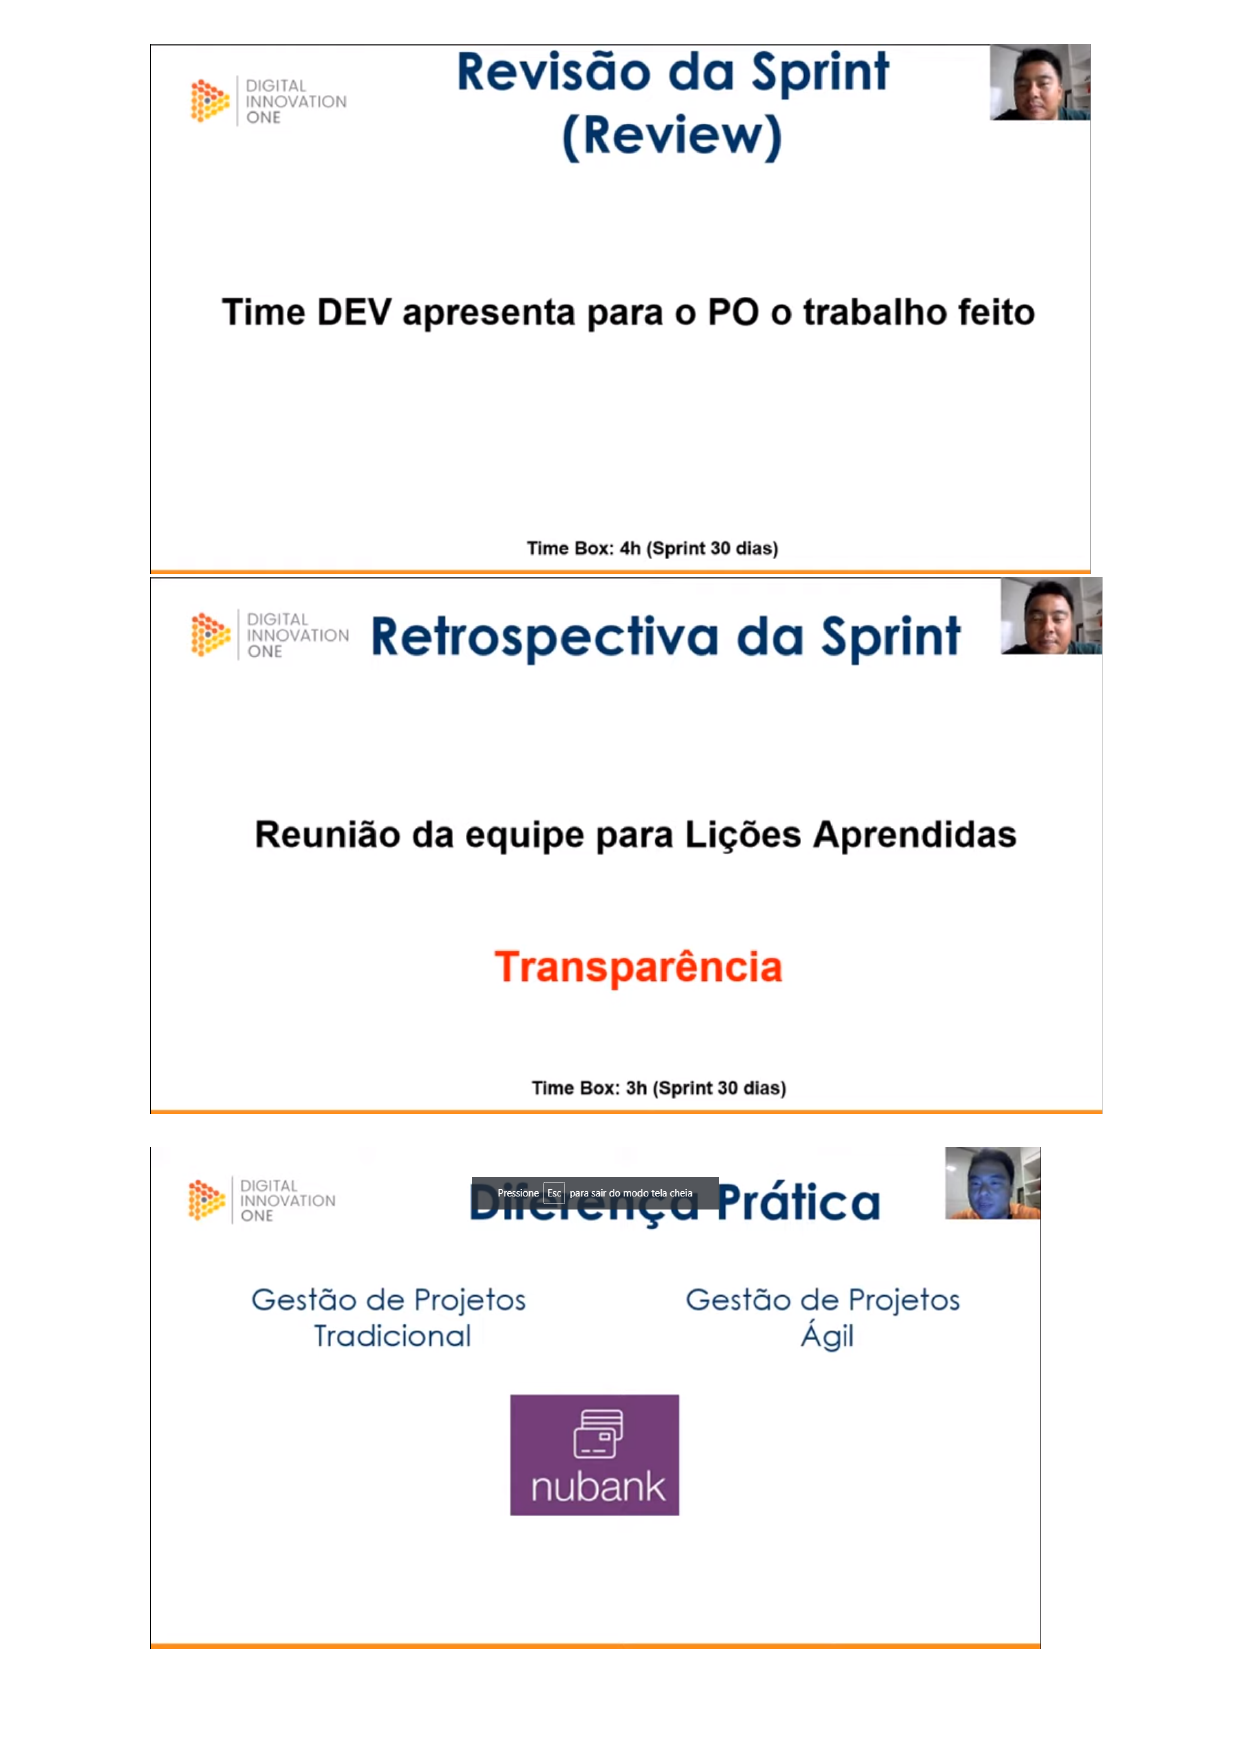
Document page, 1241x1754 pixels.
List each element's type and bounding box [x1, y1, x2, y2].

picture [150, 1147, 1041, 1649]
picture [150, 44, 1091, 574]
picture [150, 577, 1103, 1114]
